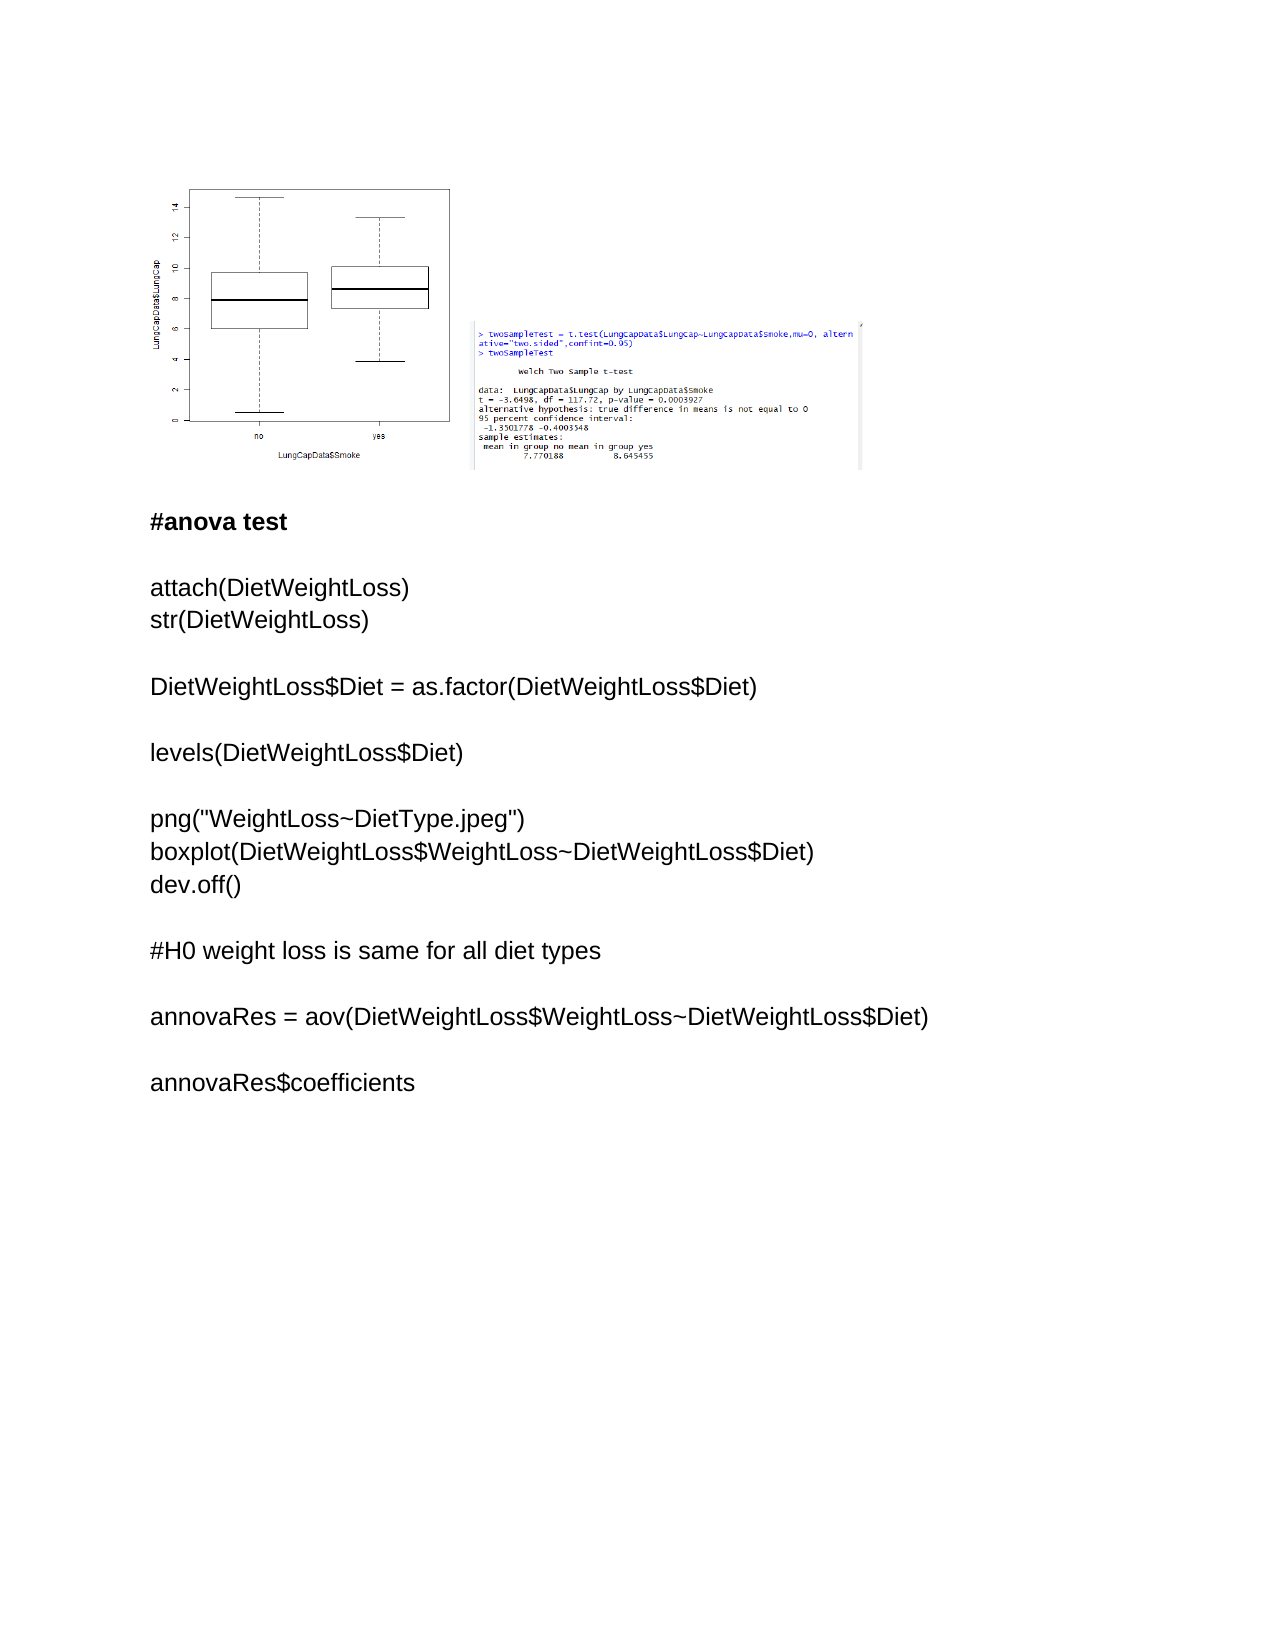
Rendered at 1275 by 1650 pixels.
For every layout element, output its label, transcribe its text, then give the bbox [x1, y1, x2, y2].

text str(DietWeightLoss) [150, 606, 1125, 634]
picture [150, 150, 863, 470]
text attach(DietWeightLoss) [150, 572, 1125, 601]
text png("WeightLoss~DietType.jpeg") [150, 804, 1125, 832]
text dev.off() [150, 870, 1125, 898]
text boxplot(DietWeightLoss$WeightLoss~DietWeightLoss$Diet) [150, 837, 1125, 865]
text #H0 weight loss is same for all diet types [150, 936, 1125, 964]
text annovaRes$coefficients [150, 1068, 1125, 1097]
text levels(DietWeightLoss$Diet) [150, 738, 1125, 766]
text DietWeightLoss$Diet = as.factor(DietWeightLoss$Diet) [150, 672, 1125, 700]
text #anova test [150, 506, 1125, 535]
text annovaRes = aov(DietWeightLoss$WeightLoss~DietWeightLoss$Diet) [150, 1002, 1125, 1031]
